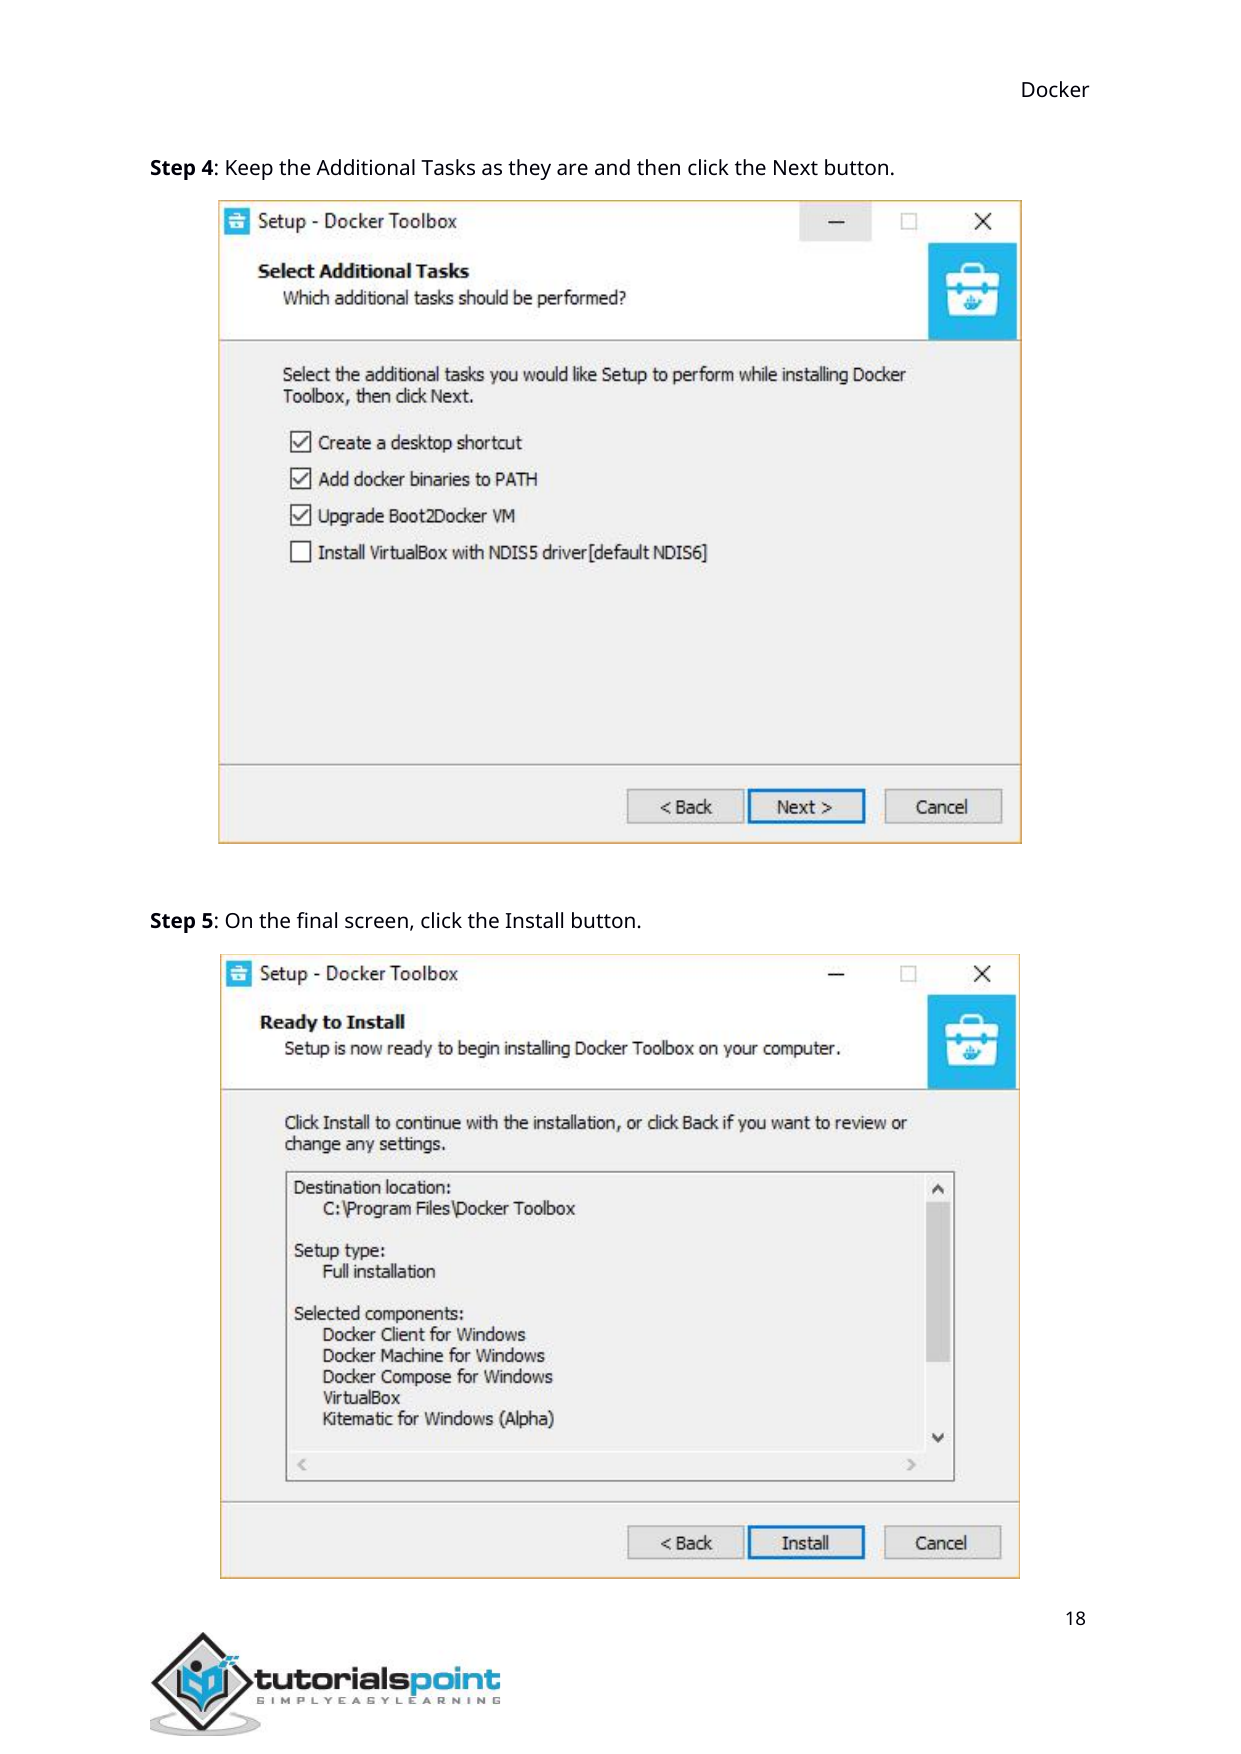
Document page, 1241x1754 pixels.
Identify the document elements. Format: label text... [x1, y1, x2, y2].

picture [218, 200, 1022, 844]
text 18 [1064, 1605, 1090, 1631]
picture [220, 954, 1020, 1579]
text Step 4: Keep the Additional Tasks as they are and then click the Next button. [150, 153, 1090, 181]
text Docker [150, 75, 1089, 103]
text Step 5: On the final screen, click the Install button. [150, 907, 1090, 935]
picture [150, 1632, 501, 1736]
